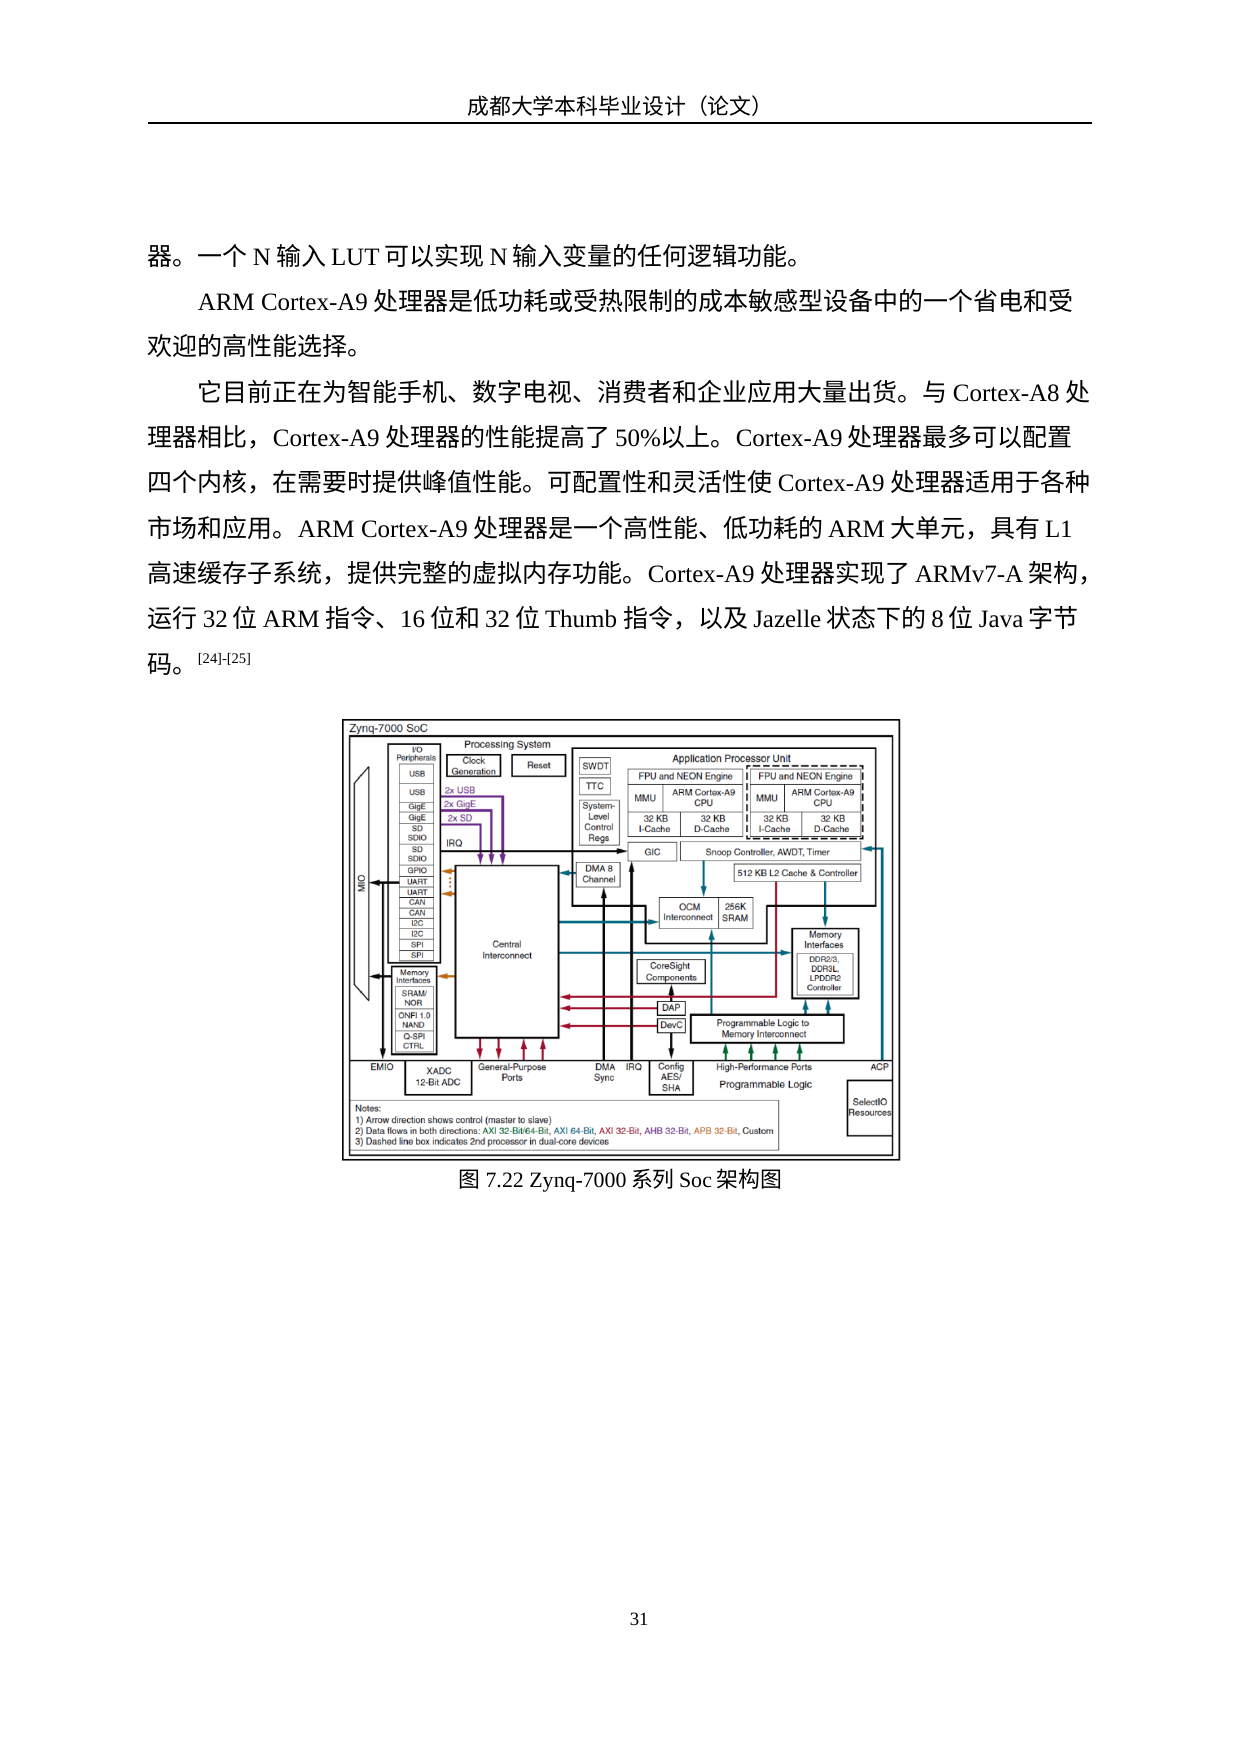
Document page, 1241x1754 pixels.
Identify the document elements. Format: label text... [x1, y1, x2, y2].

picture [337, 714, 903, 1163]
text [148, 236, 1092, 272]
text 它目前正在为智能手机、数字电视、消费者和企业应用大量出货。与Cortex-A8处理器相比，Cortex-A9处理器的性能提高了50%以上。Cortex-A9处理器最多可以配置四个内核，在需要时提供峰值性能。可配置性和灵活性使Cortex-A9处理器适用于各种市场和应用。ARM Cortex-A9处理器是一个高性能、低功耗的ARM大单元，具有L1高速缓存子系统，提供完整的虚拟内存功能。Cortex-A9处理器实现了ARMv7-A架构，运行32位ARM指令、16位和32位Thumb 指令，以及Jazelle状态下的8位Java字节码。[24-25] [148, 372, 1092, 680]
text ARM Cortex-A9处理器是低功耗或受热限制的成本敏感型设备中的一个省电和受欢迎的高性能选择。 [148, 282, 1092, 363]
